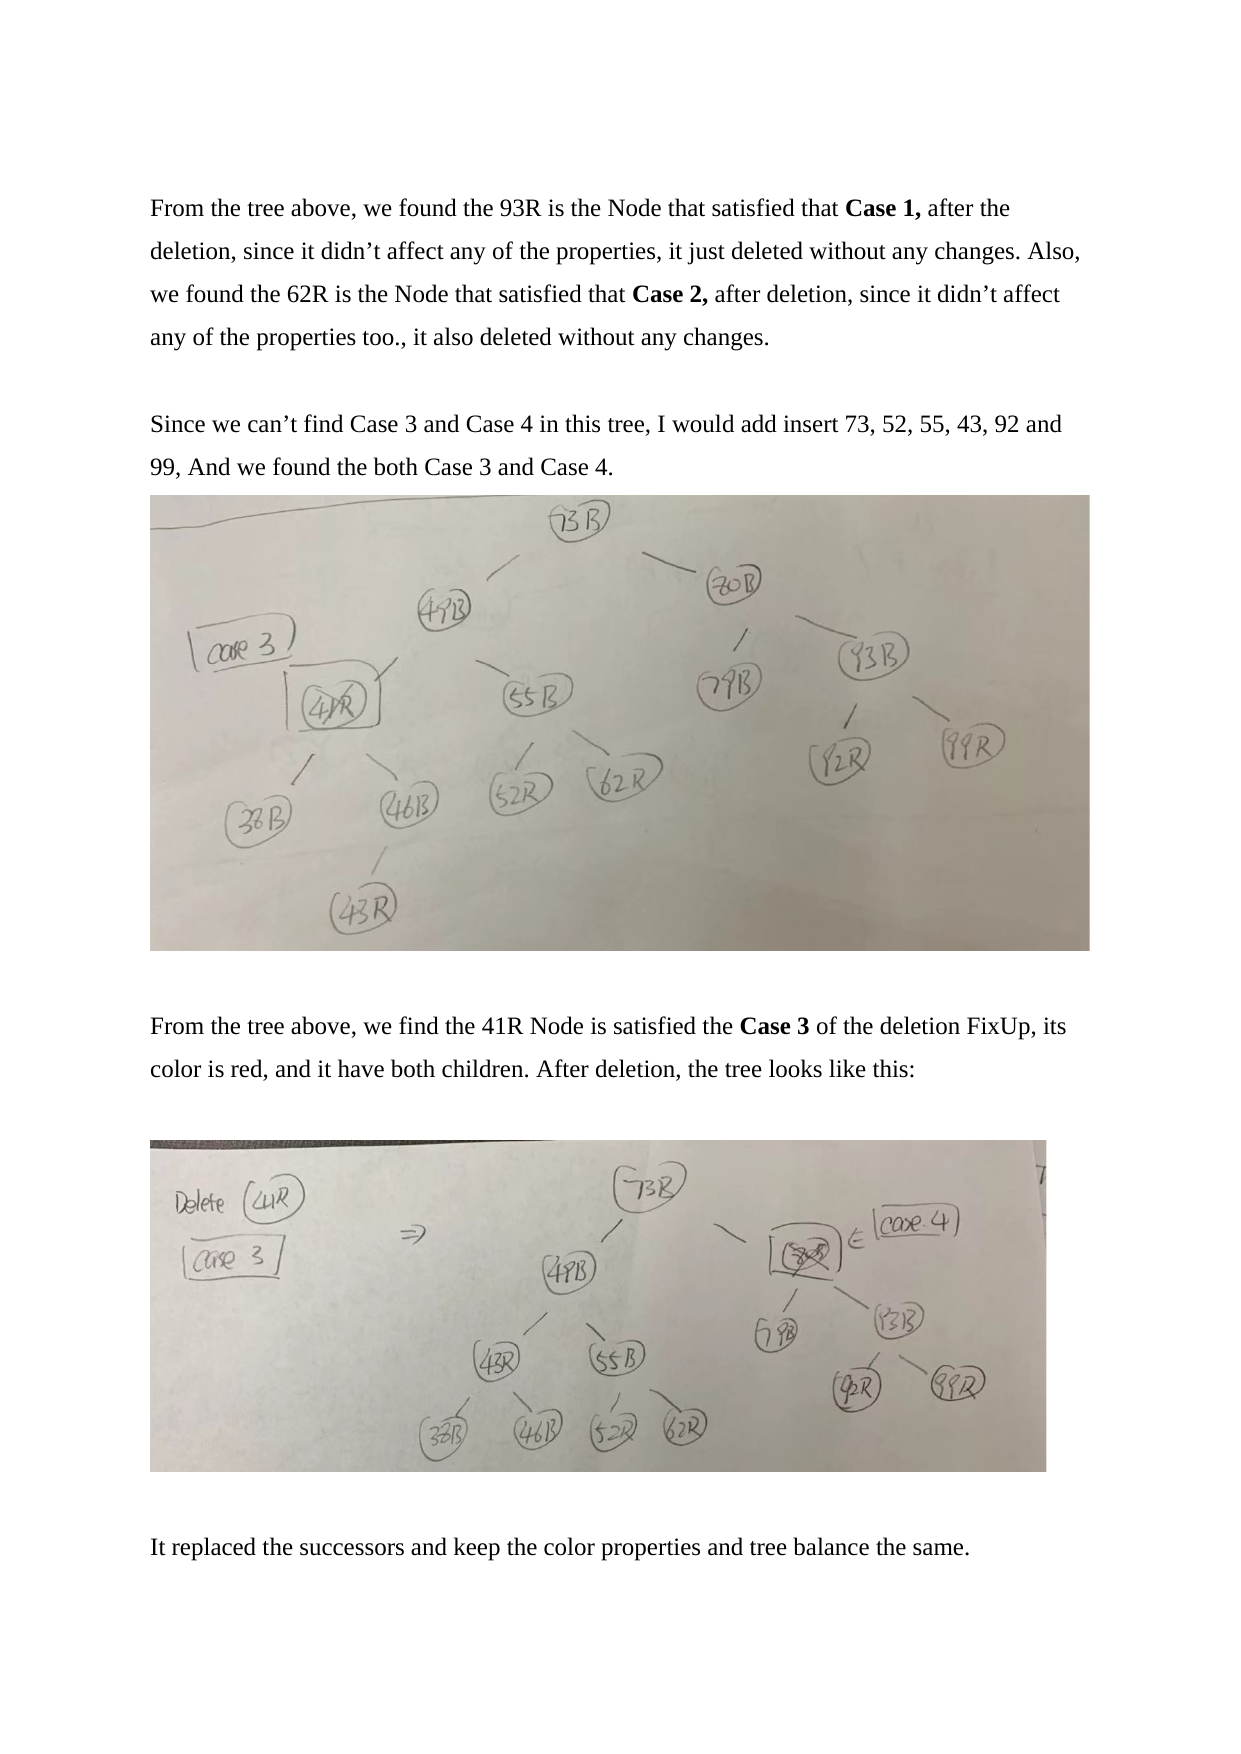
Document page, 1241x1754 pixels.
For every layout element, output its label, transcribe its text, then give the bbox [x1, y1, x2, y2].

text From the tree above, we find the 41R Node is satisfied the Case 3 of the deletion FixUp, its color is red, and it have both children. After deletion, the tree looks like this: [150, 1011, 1090, 1083]
text It replaced the successors and keep the color properties and tree balance the same. [150, 1532, 1090, 1561]
picture [150, 1140, 1047, 1472]
text From the tree above, we found the 93R is the Node that satisfied that Case 1, after the deletion, since it didn’t affect any of the properties, it just deleted without any changes. Also, we found the 62R is the Node that satisfied that Case 2, after deletion, since it didn’t affect any of the properties too., it also deleted without any changes. [150, 193, 1090, 351]
text Since we can’t find Case 3 and Case 4 in this tree, I would add insert 73, 52, 55, 43, 92 and 99, And we found the both Case 3 and Case 4. [150, 409, 1090, 481]
picture [150, 495, 1090, 951]
